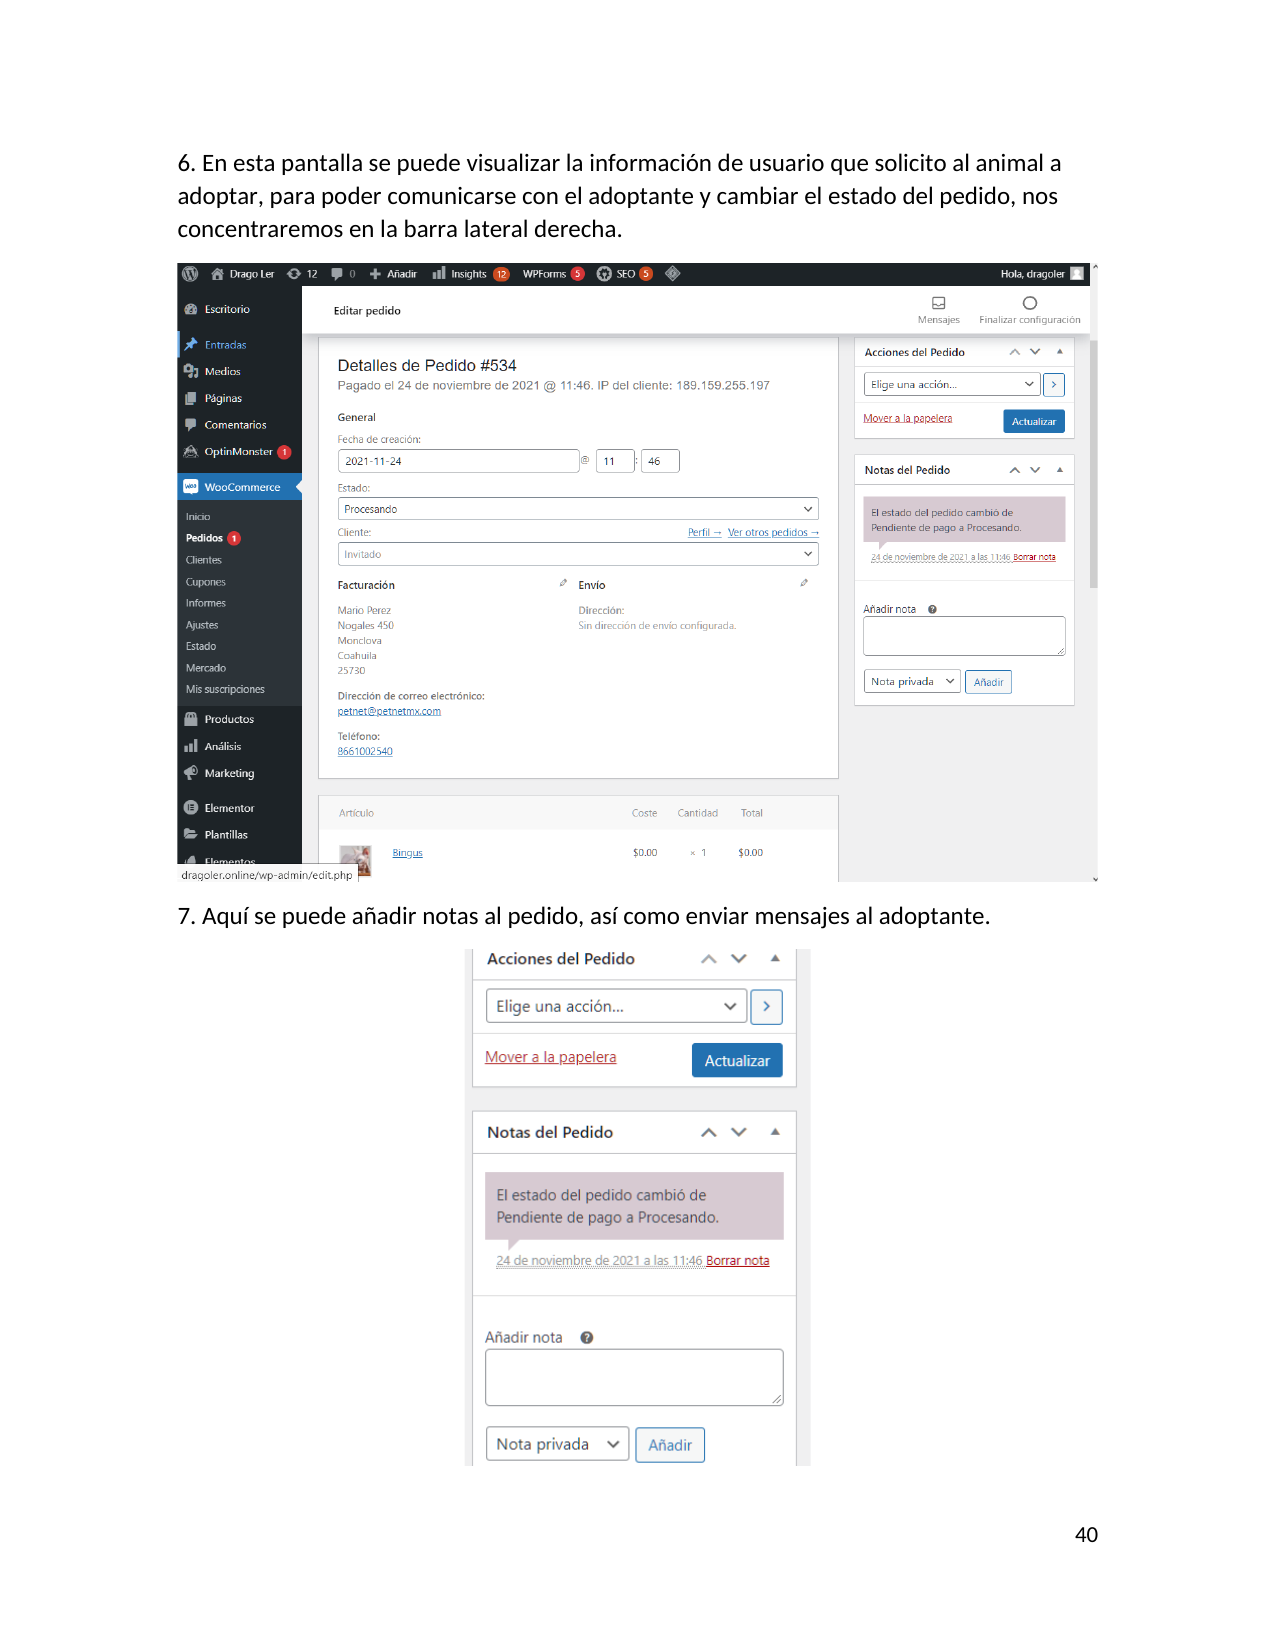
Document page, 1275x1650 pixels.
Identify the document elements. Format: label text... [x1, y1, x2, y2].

text 7. Aquí se puede añadir notas al pedido, así como enviar mensajes al adoptante. [177, 900, 1098, 931]
picture [464, 949, 811, 1466]
picture [177, 263, 1098, 882]
text 6. En esta pantalla se puede visualizar la información de usuario que solicito al animal a adoptar, para poder comunicarse con el adoptante y cambiar el estado del pedido, nos concentraremos en la barra lateral derecha. [177, 148, 1098, 244]
